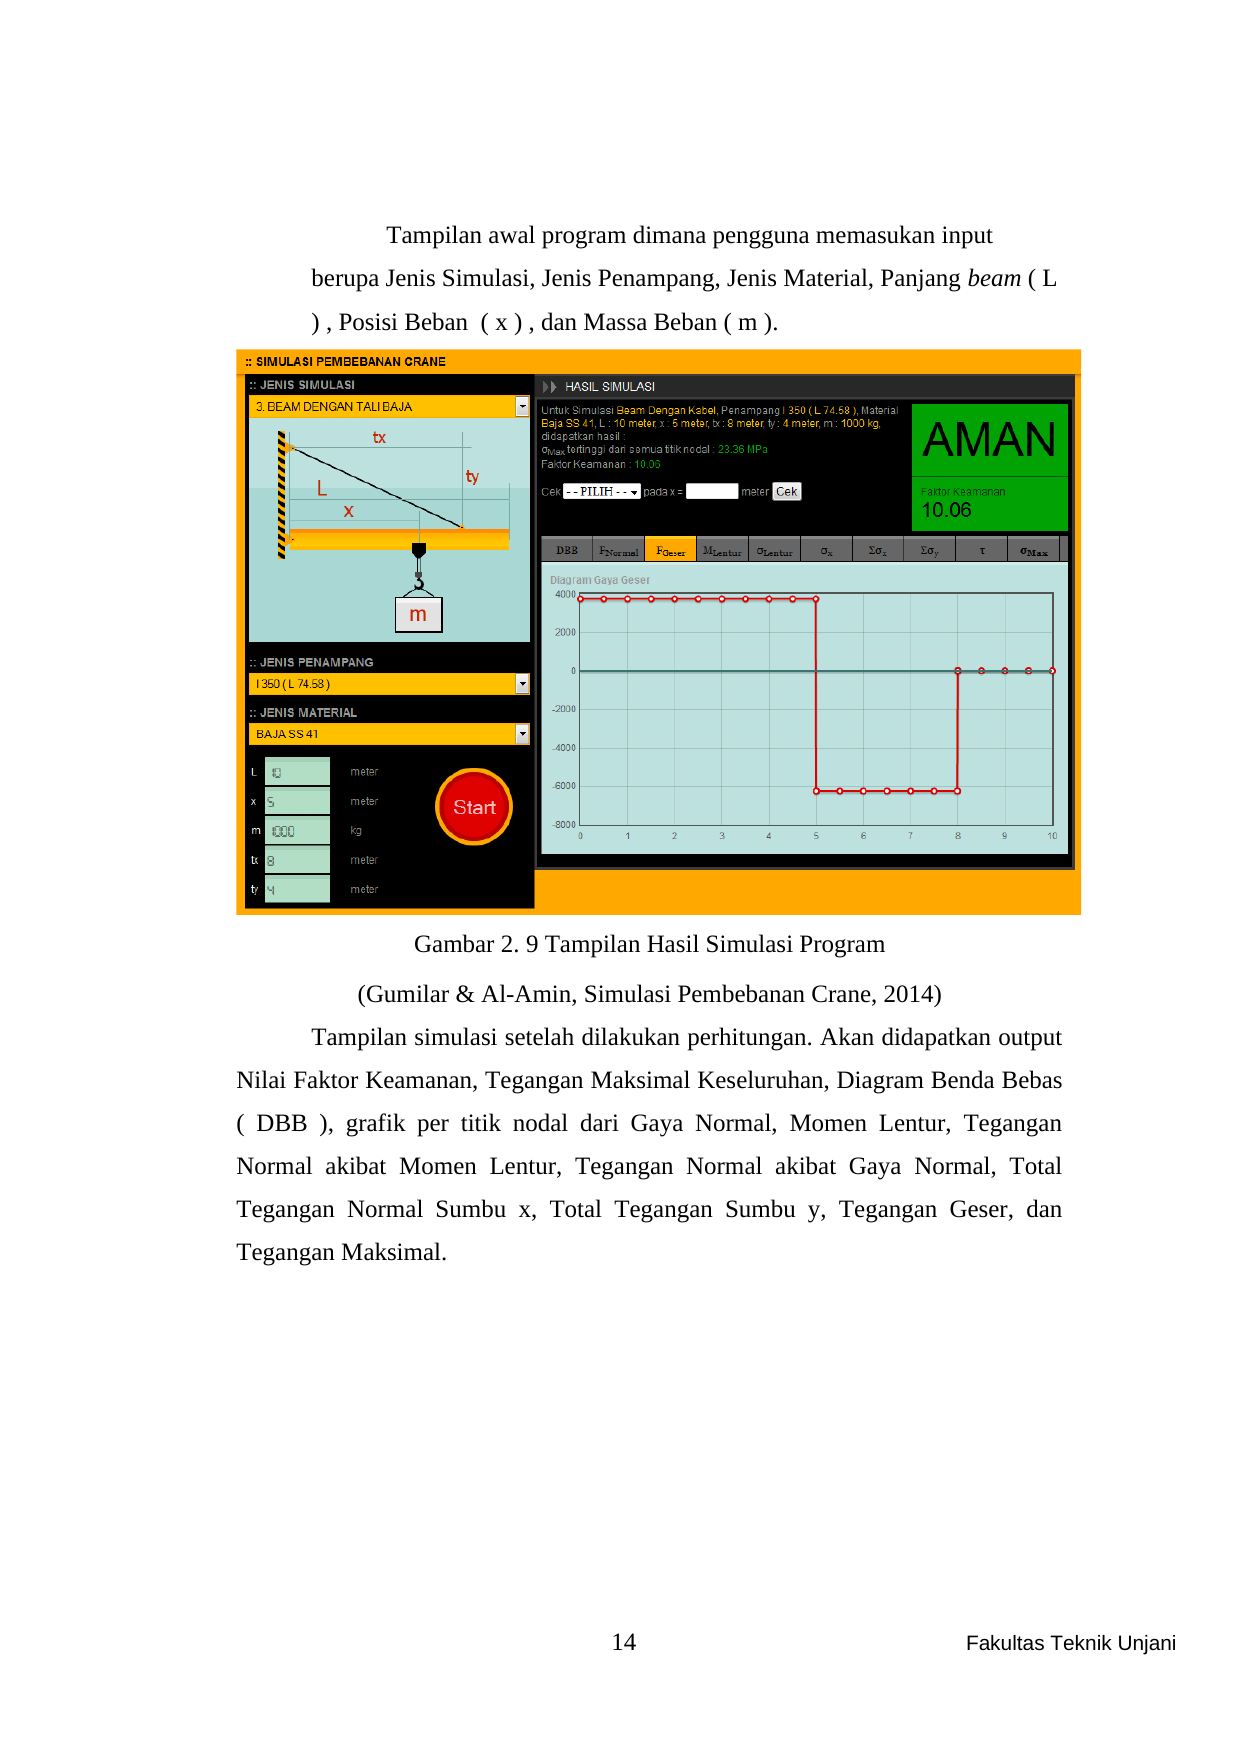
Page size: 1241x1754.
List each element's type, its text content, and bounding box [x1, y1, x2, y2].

text Tampilan awal program dimana pengguna memasukan input berupa Jenis Simulasi, Jenis Penampang, Jenis Material, Panjang beam ( L ) , Posisi Beban ( x ) , dan Massa Beban ( m ). [311, 220, 1063, 335]
text Tampilan simulasi setelah dilakukan perhitungan. Akan didapatkan output Nilai Faktor Keamanan, Tegangan Maksimal Keseluruhan, Diagram Benda Bebas ( DBB ), grafik per titik nodal dari Gaya Normal, Momen Lentur, Tegangan Normal akibat Momen Lentur, Tegangan Normal akibat Gaya Normal, Total Tegangan Normal Sumbu x, Total Tegangan Sumbu y, Tegangan Geser, dan Tegangan Maksimal. [236, 1022, 1063, 1266]
text Gambar 2. 9 Tampilan Hasil Simulasi Program [236, 929, 1063, 958]
picture [236, 349, 1082, 915]
